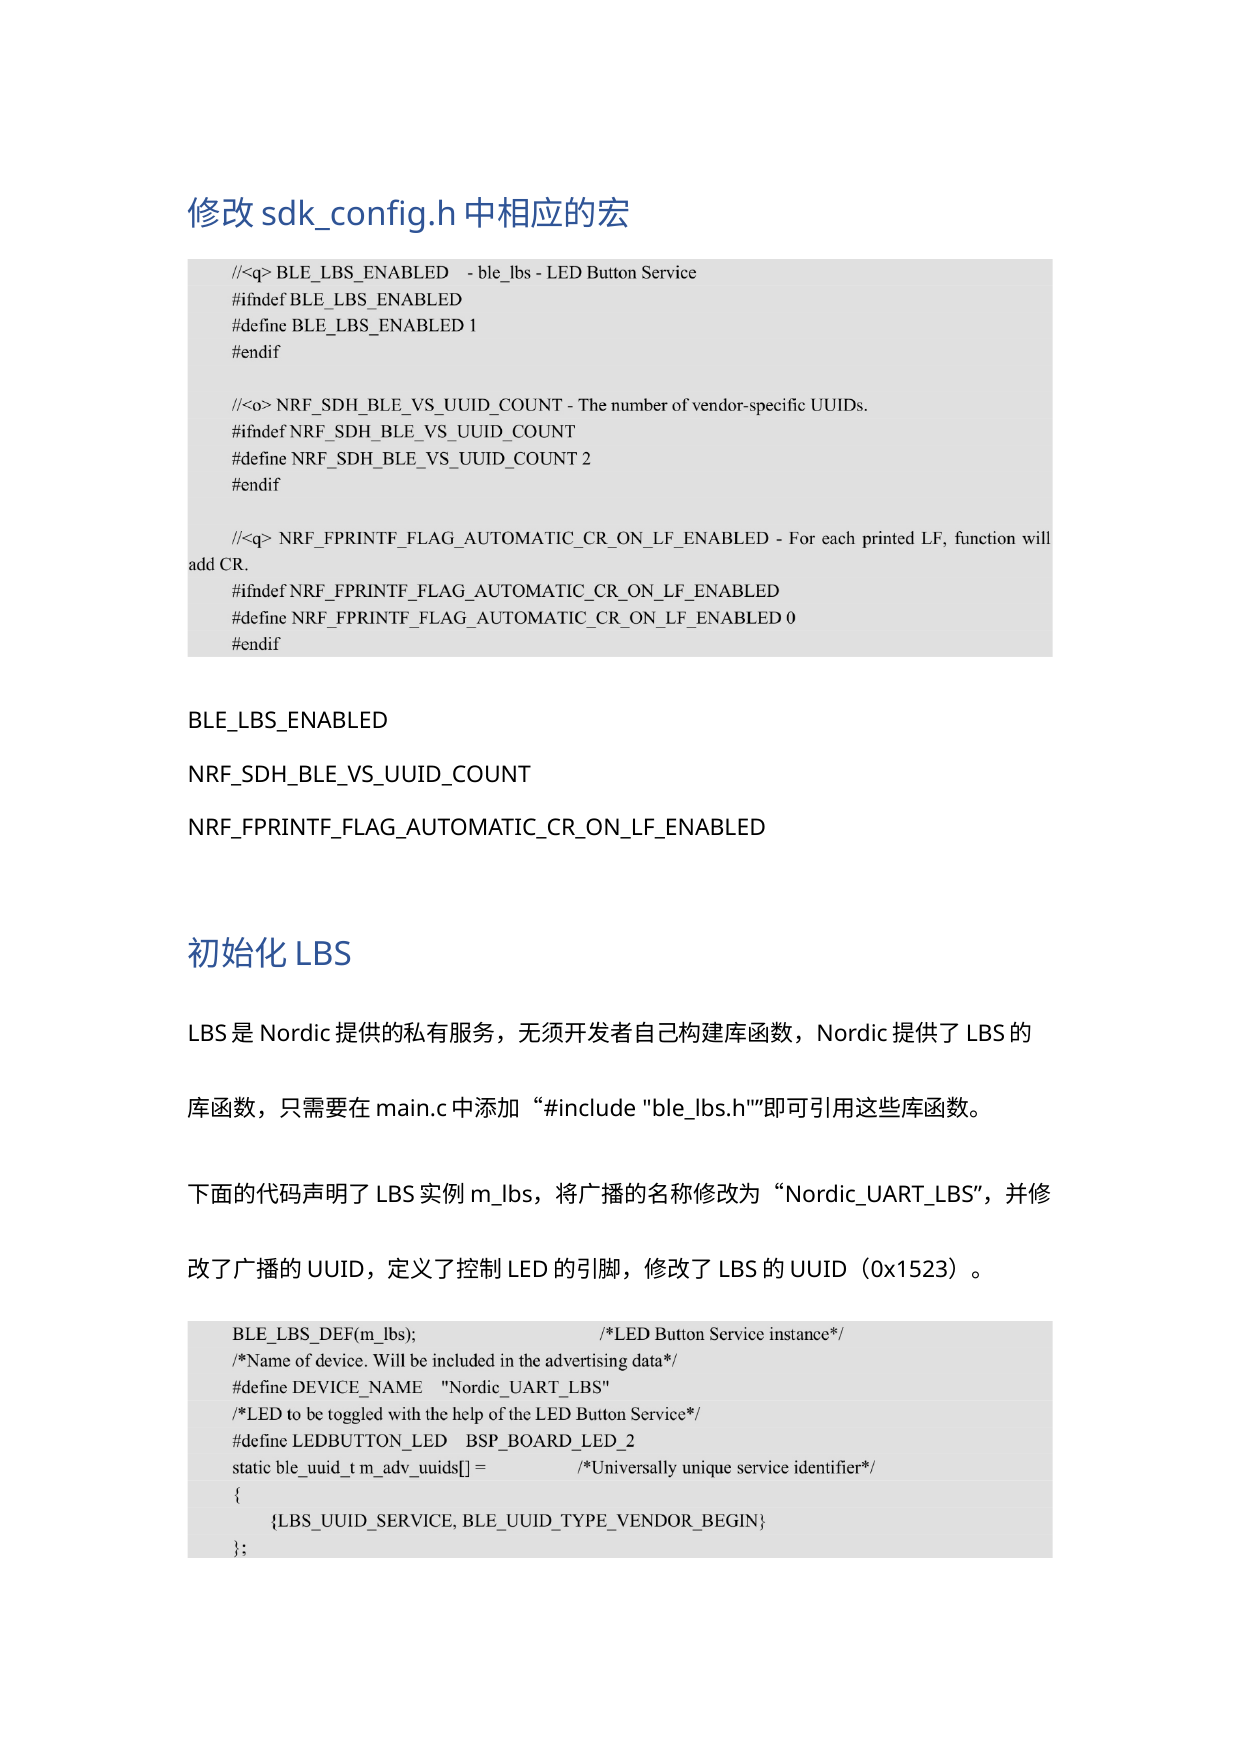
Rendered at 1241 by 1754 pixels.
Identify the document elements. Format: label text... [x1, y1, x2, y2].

picture [187, 259, 1053, 657]
subtitle 初始化LBS [187, 918, 1053, 983]
text NRF_SDH_BLE_VS_UUID_COUNT [187, 757, 1053, 789]
text LBS是Nordic提供的私有服务，无须开发者自己构建库函数，Nordic提供了LBS的库函数，只需要在main.c中添加“#include "ble_lbs.h"”即可引用这些库函数。 [187, 999, 1053, 1139]
text 下面的代码声明了LBS实例m_lbs，将广播的名称修改为“Nordic_UART_LBS”，并修改了广播的UUID，定义了控制LED的引脚，修改了LBS的UUID（0x1523）。 [187, 1160, 1053, 1300]
text NRF_FPRINTF_FLAG_AUTOMATIC_CR_ON_LF_ENABLED [187, 811, 1053, 843]
text BLE_LBS_ENABLED [187, 703, 1053, 736]
picture [187, 1321, 1053, 1558]
subtitle 修改sdk_config.h中相应的宏 [187, 179, 1053, 244]
